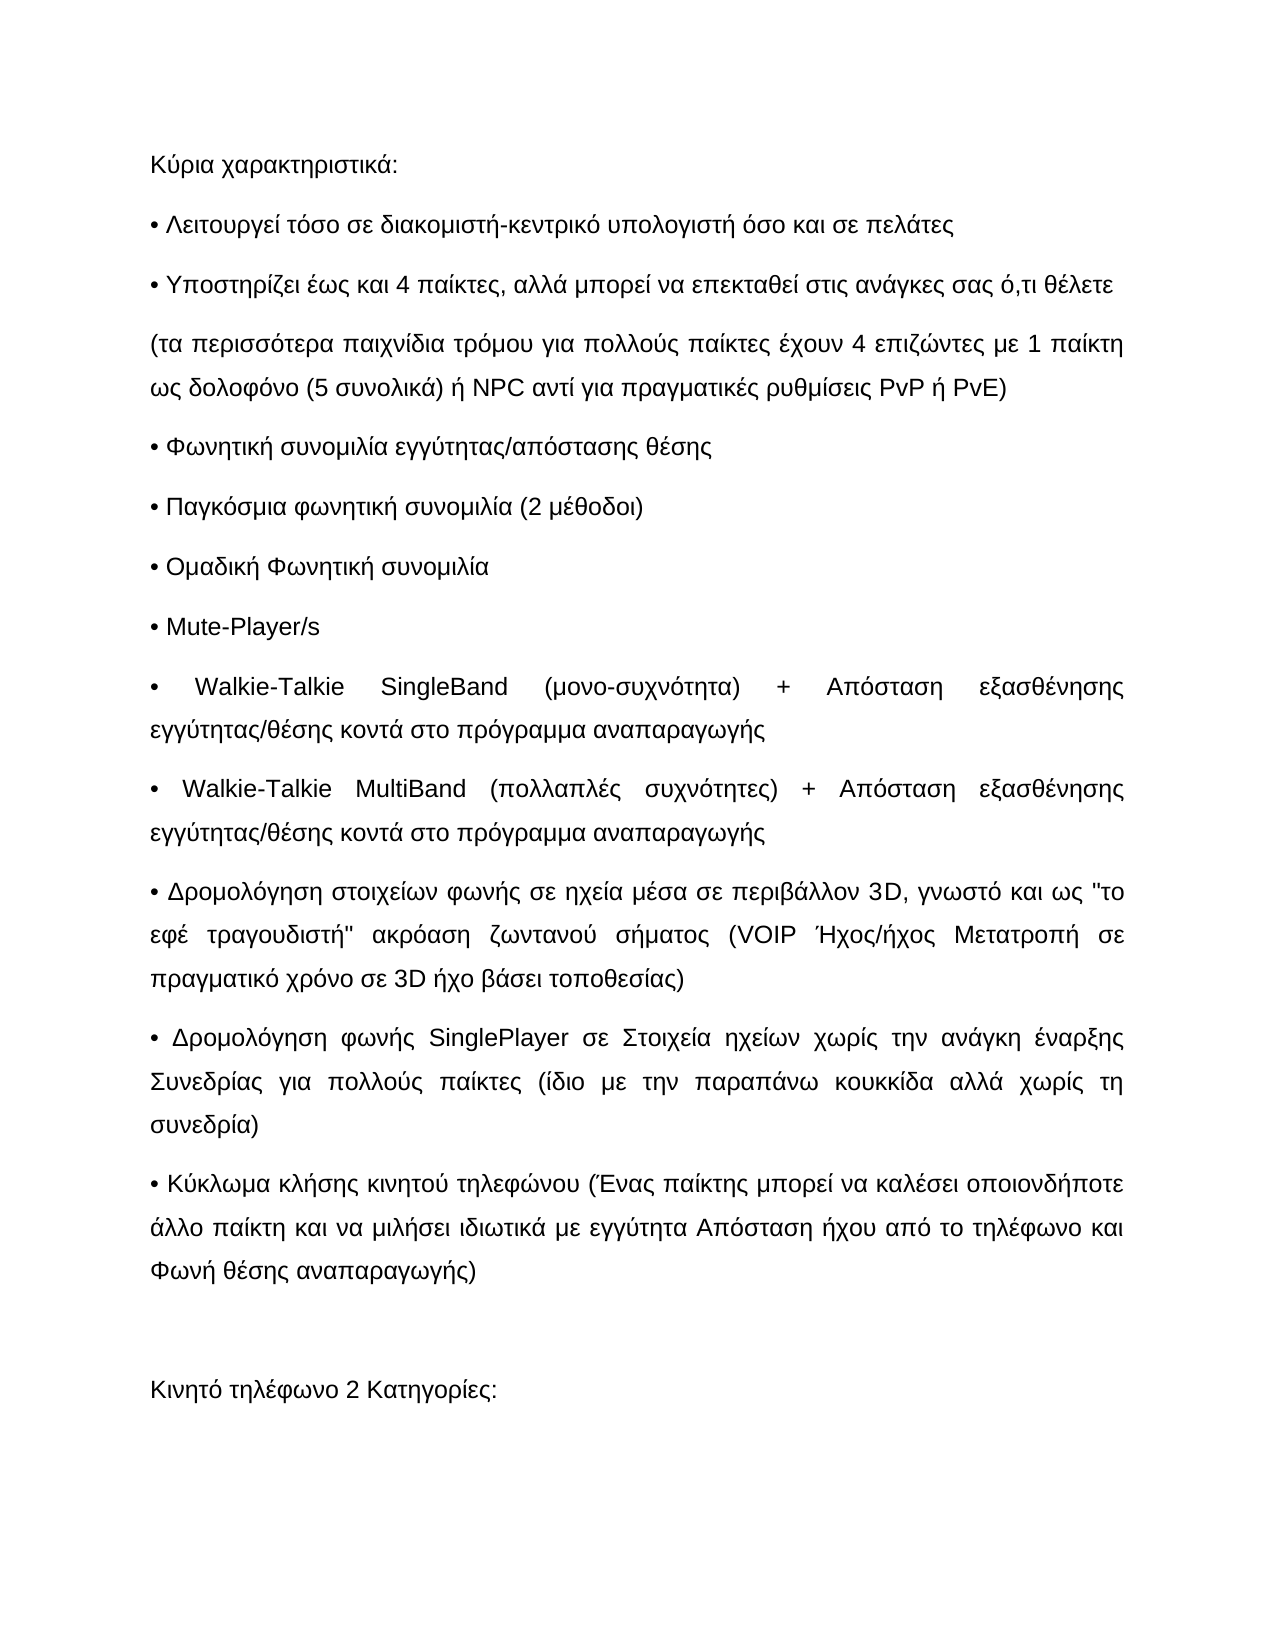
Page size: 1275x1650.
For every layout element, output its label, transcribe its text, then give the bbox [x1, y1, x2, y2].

text • Δρομολόγηση φωνής SinglePlayer σε Στοιχεία ηχείων χωρίς την ανάγκη έναρξης Συνεδρίας για πολλούς παίκτες (ίδιο με την παραπάνω κουκκίδα αλλά χωρίς τη συνεδρία) [150, 1023, 1125, 1138]
text • Παγκόσμια φωνητική συνομιλία (2 μέθοδοι) [150, 492, 1125, 521]
text • Ομαδική Φωνητική συνομιλία [150, 552, 1125, 581]
text • Mute-Player/s [150, 612, 1125, 640]
text • Walkie-Talkie SingleBand (μονο-συχνότητα) + Απόσταση εξασθένησης εγγύτητας/θέσης κοντά στο πρόγραμμα αναπαραγωγής [150, 671, 1125, 743]
text Κινητό τηλέφωνο 2 Κατηγορίες: [150, 1375, 1125, 1404]
text • Κύκλωμα κλήσης κινητού τηλεφώνου (Ένας παίκτης μπορεί να καλέσει οποιονδήποτε άλλο παίκτη και να μιλήσει ιδιωτικά με εγγύτητα Απόσταση ήχου από το τηλέφωνο και Φωνή θέσης αναπαραγωγής) [150, 1169, 1125, 1284]
text • Λειτουργεί τόσο σε διακομιστή-κεντρικό υπολογιστή όσο και σε πελάτες [150, 210, 1125, 238]
text • Υποστηρίζει έως και 4 παίκτες, αλλά μπορεί να επεκταθεί στις ανάγκες σας ό,τι θέλετε [150, 269, 1125, 298]
text • Φωνητική συνομιλία εγγύτητας/απόστασης θέσης [150, 432, 1125, 461]
text Κύρια χαρακτηριστικά: [150, 150, 1125, 179]
text • Walkie-Talkie MultiBand (πολλαπλές συχνότητες) + Απόσταση εξασθένησης εγγύτητας/θέσης κοντά στο πρόγραμμα αναπαραγωγής [150, 774, 1125, 846]
text (τα περισσότερα παιχνίδια τρόμου για πολλούς παίκτες έχουν 4 επιζώντες με 1 παίκτη ως δολοφόνο (5 συνολικά) ή NPC αντί για πραγματικές ρυθμίσεις PvP ή PvE) [150, 329, 1125, 401]
text • Δρομολόγηση στοιχείων φωνής σε ηχεία μέσα σε περιβάλλον 3D, γνωστό και ως "το εφέ τραγουδιστή" ακρόαση ζωντανού σήματος (VOIP Ήχος/ήχος Μετατροπή σε πραγματικό χρόνο σε 3D ήχο βάσει τοποθεσίας) [150, 877, 1125, 992]
